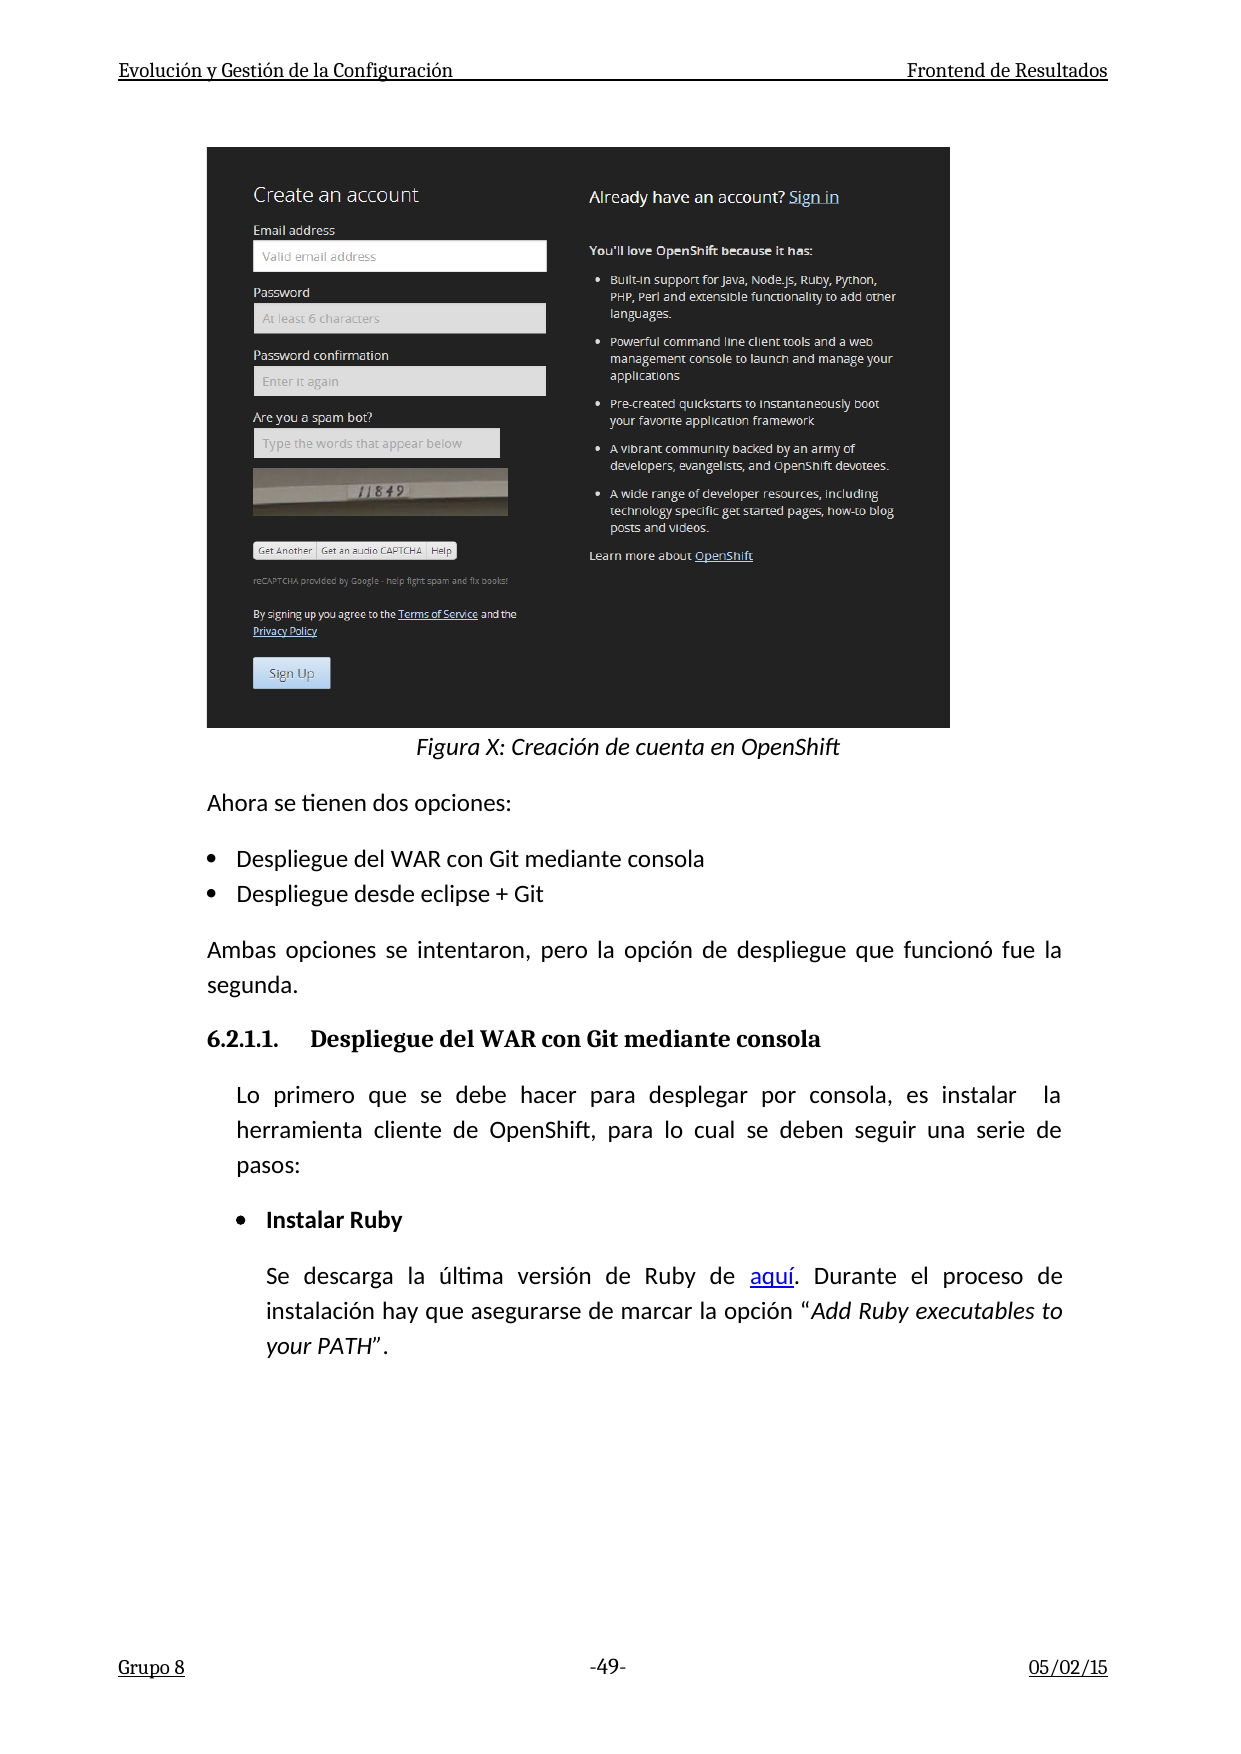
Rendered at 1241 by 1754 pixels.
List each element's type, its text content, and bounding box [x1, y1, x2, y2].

list Ambas opciones se intentaron, pero la opción de despliegue que funcionó fue la segunda. [207, 934, 1063, 999]
list Despliegue del WAR con Git mediante consola [207, 1025, 1063, 1054]
list Se descarga la última versión de Ruby de aquí. Durante el proceso de instalación hay que asegurarse de marcar la opción “Add Ruby executables to your PATH”. [266, 1260, 1063, 1361]
text Lo primero que se debe hacer para desplegar por consola, es instalar la herramienta cliente de OpenShift, para lo cual se deben seguir una serie de pasos: [236, 1079, 1063, 1179]
list Despliegue del WAR con Git mediante consola [207, 843, 1063, 874]
list Despliegue desde eclipse + Git [207, 878, 1063, 909]
list Figura X: Creación de cuenta en OpenShift [193, 732, 1063, 762]
list Ahora se tienen dos opciones: [207, 787, 1063, 818]
list Instalar Ruby [236, 1204, 1063, 1235]
picture [206, 147, 950, 728]
